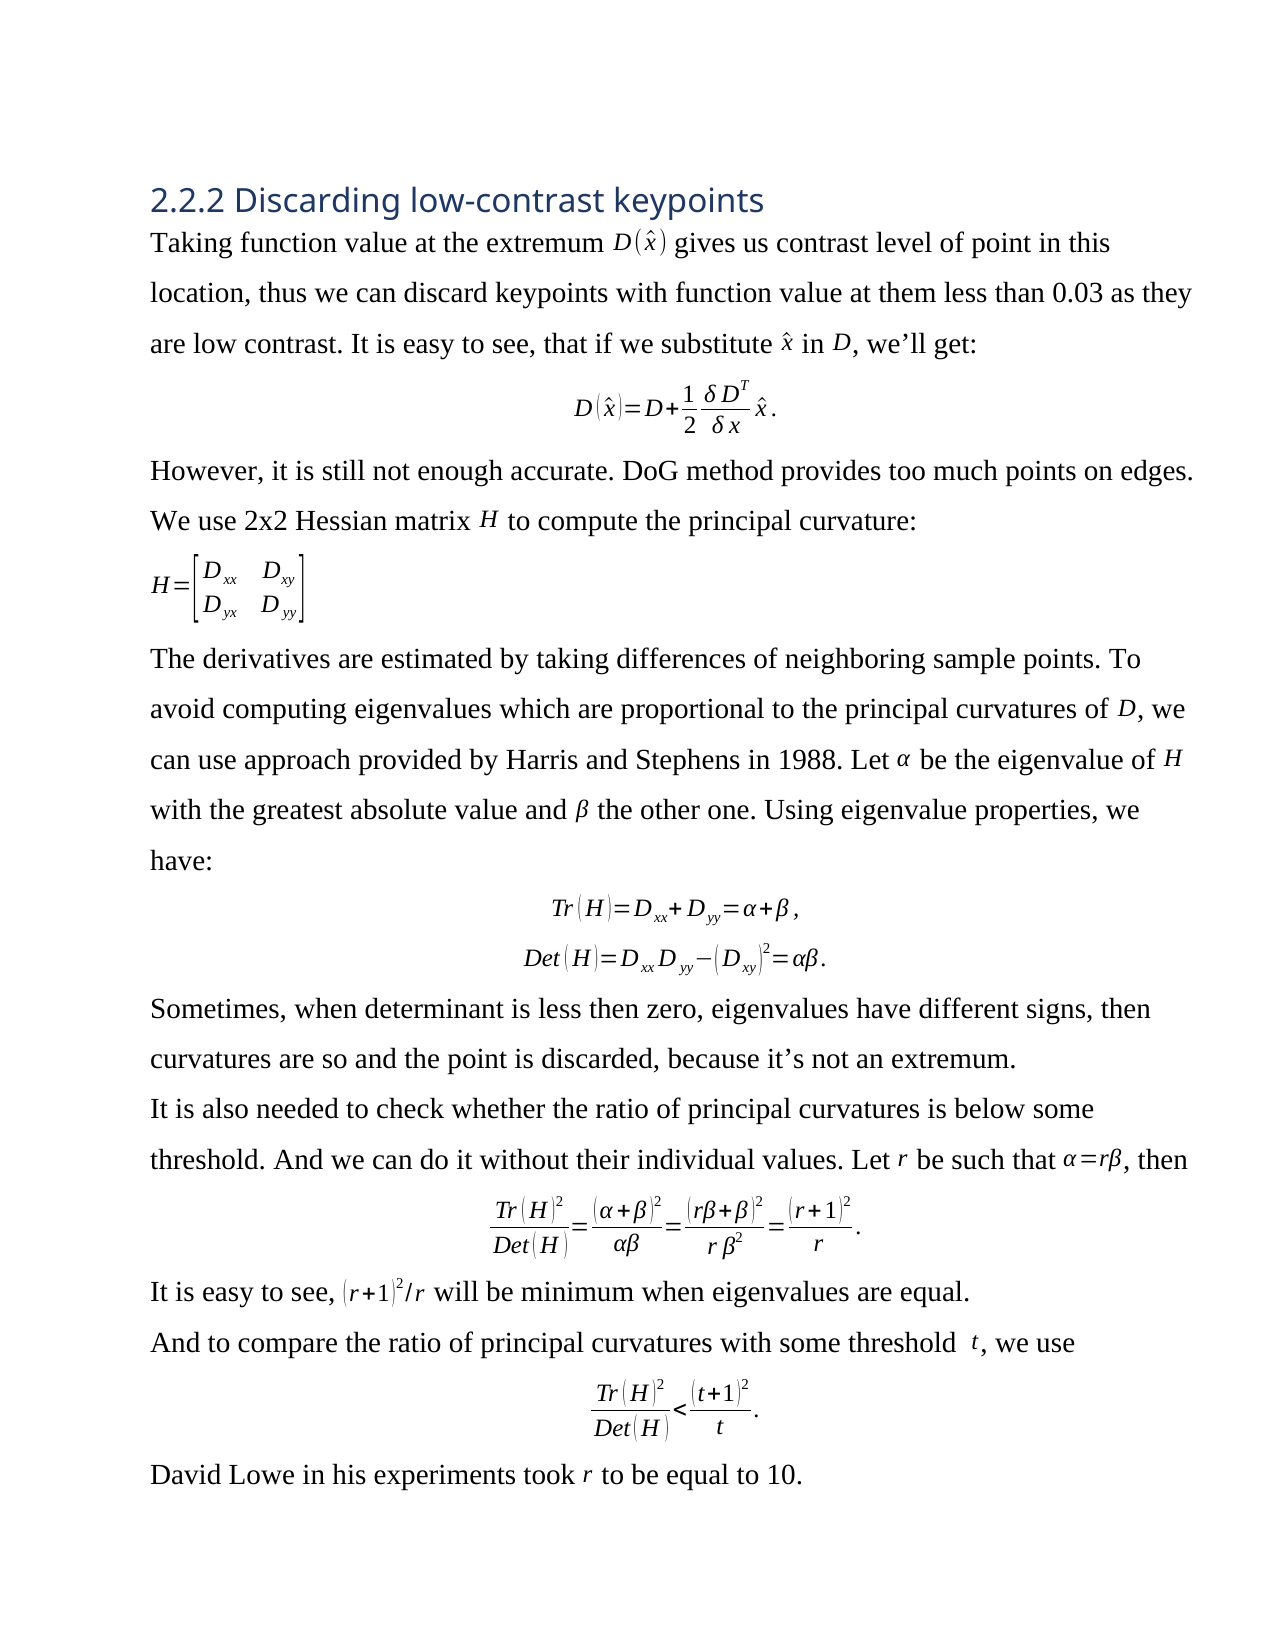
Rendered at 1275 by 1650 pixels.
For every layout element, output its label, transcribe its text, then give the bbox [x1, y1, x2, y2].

text It is easy to see, will be minimum when eigenvalues are equal. [150, 1274, 1200, 1308]
text However, it is still not enough accurate. DoG method provides too much points on edges. We use 2x2 Hessian matrix to compute the principal curvature: [150, 453, 1200, 537]
text And to compare the ratio of principal curvatures with some threshold , we use [150, 1325, 1200, 1358]
text David Lowe in his experiments took to be equal to 10. [150, 1457, 1200, 1491]
text The derivatives are estimated by taking differences of neighboring sample points. To avoid computing eigenvalues which are proportional to the principal curvatures of , we can use approach provided by Harris and Stephens in 1988. Let be the eigenvalue of with the greatest absolute value and the other one. Using eigenvalue properties, we have: [150, 641, 1200, 876]
text It is also needed to check whether the ratio of principal curvatures is below some threshold. And we can do it without their individual values. Let be such that , then [150, 1092, 1200, 1175]
text Sometimes, when determinant is less then zero, eigenvalues have different signs, then curvatures are so and the point is discarded, because it’s not an extremum. [150, 991, 1200, 1075]
subtitle 2.2.2 Discarding low-contrast keypoints [150, 176, 1200, 222]
text Taking function value at the extremum gives us contrast level of point in this location, thus we can discard keypoints with function value at them less than 0.03 as they are low contrast. It is easy to see, that if we substitute in , we’ll get: [150, 225, 1200, 359]
